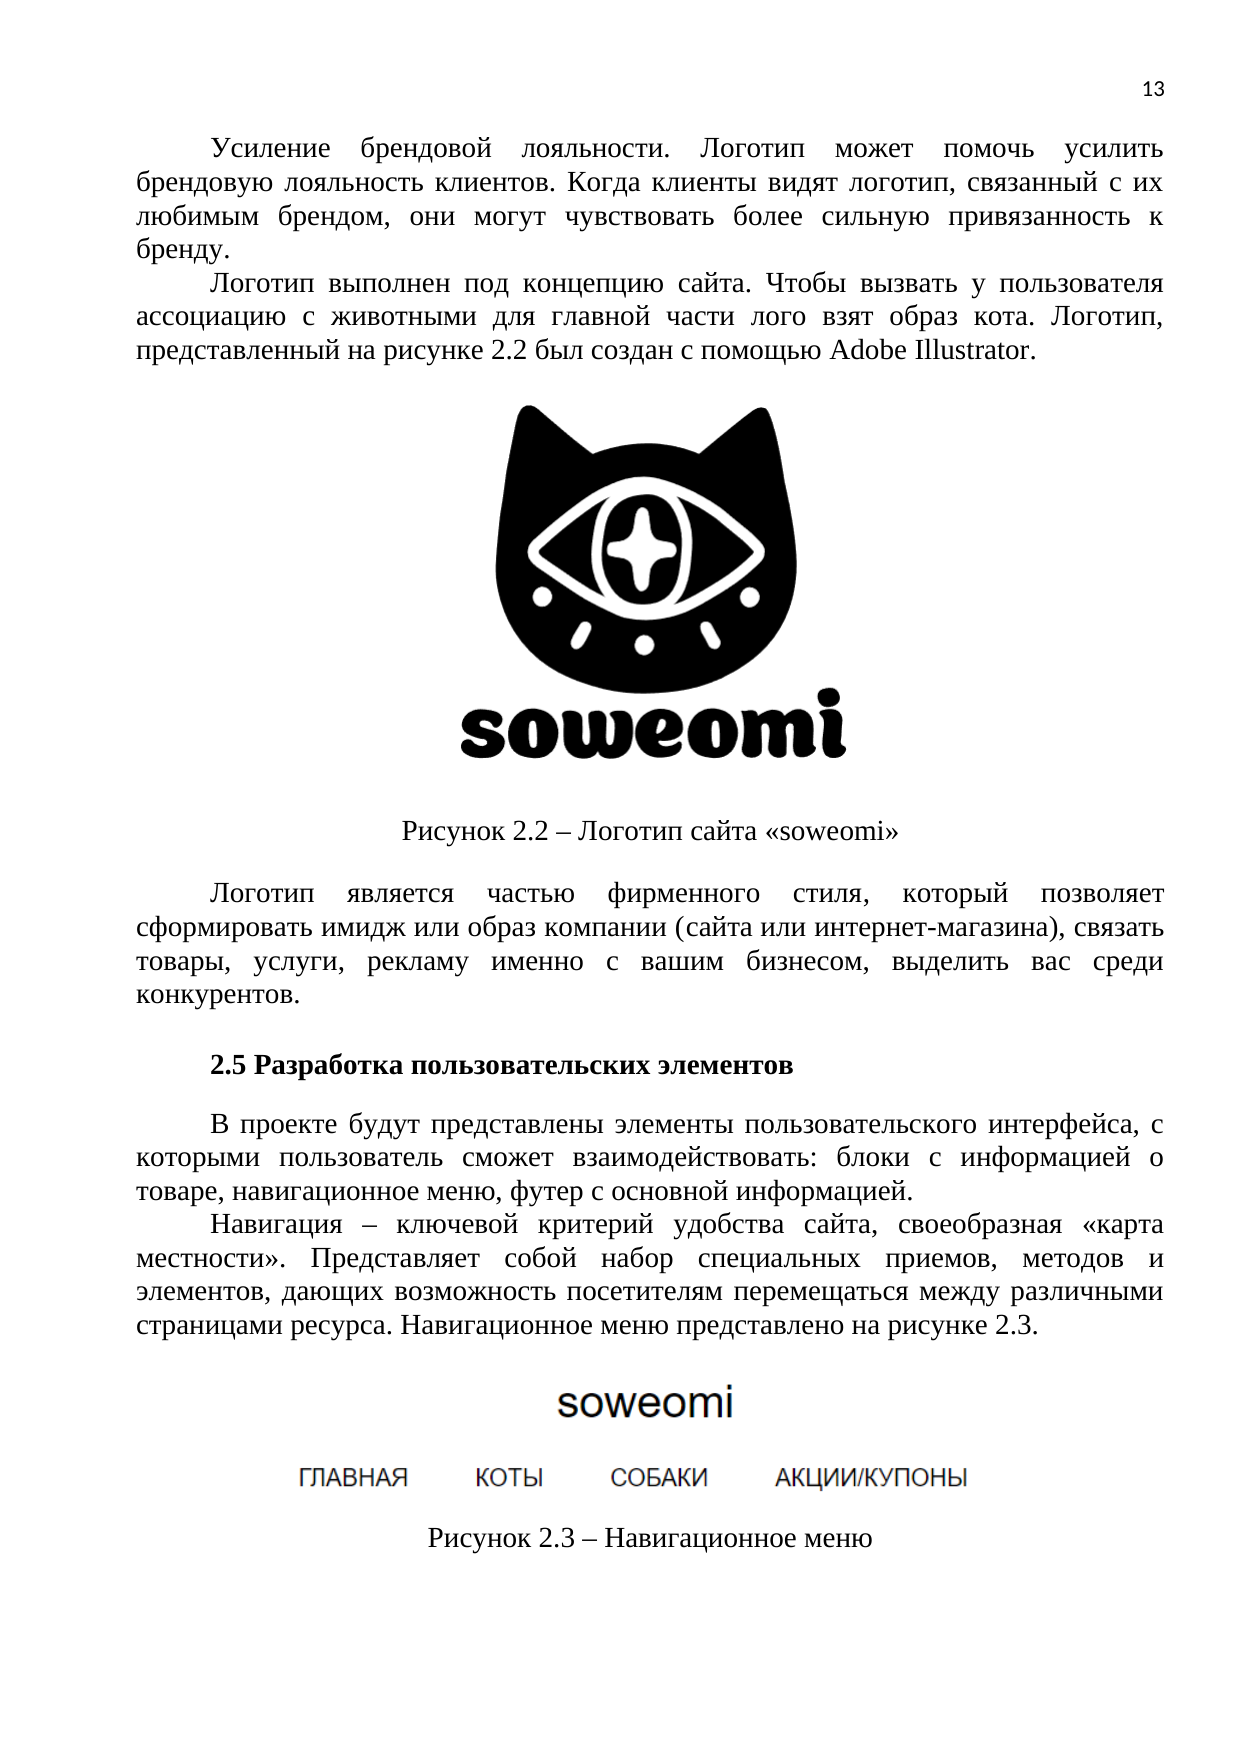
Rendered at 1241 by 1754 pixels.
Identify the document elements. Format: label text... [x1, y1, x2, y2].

text 2.5 Разработка пользовательских элементов [136, 1047, 1164, 1081]
text Рисунок 2.2 – Логотип сайта «soweomi» [136, 813, 1164, 846]
text Навигация – ключевой критерий удобства сайта, своеобразная «карта местности». Представляет собой набор специальных приемов, методов и элементов, дающих возможность посетителям перемещаться между различными страницами ресурса. Навигационное меню представлено на рисунке 2.3. [136, 1206, 1164, 1341]
text Логотип является частью фирменного стиля, который позволяет сформировать имидж или образ компании (сайта или интернет-магазина), связать товары, услуги, рекламу именно с вашим бизнесом, выделить вас среди конкурентов. [136, 876, 1164, 1010]
text Усиление брендовой лояльности. Логотип может помочь усилить брендовую лояльность клиентов. Когда клиенты видят логотип, связанный с их любимым брендом, они могут чувствовать более сильную привязанность к бренду. [136, 131, 1164, 265]
text Рисунок 2.3 – Навигационное меню [136, 1521, 1164, 1554]
picture [434, 394, 866, 788]
picture [135, 1369, 1165, 1496]
text В проекте будут представлены элементы пользовательского интерфейса, с которыми пользователь сможет взаимодействовать: блоки с информацией о товаре, навигационное меню, футер с основной информацией. [136, 1106, 1164, 1206]
text Логотип выполнен под концепцию сайта. Чтобы вызвать у пользователя ассоциацию с животными для главной части лого взят образ кота. Логотип, представленный на рисунке 2.2 был создан с помощью Adobe Illustrator. [136, 265, 1164, 365]
